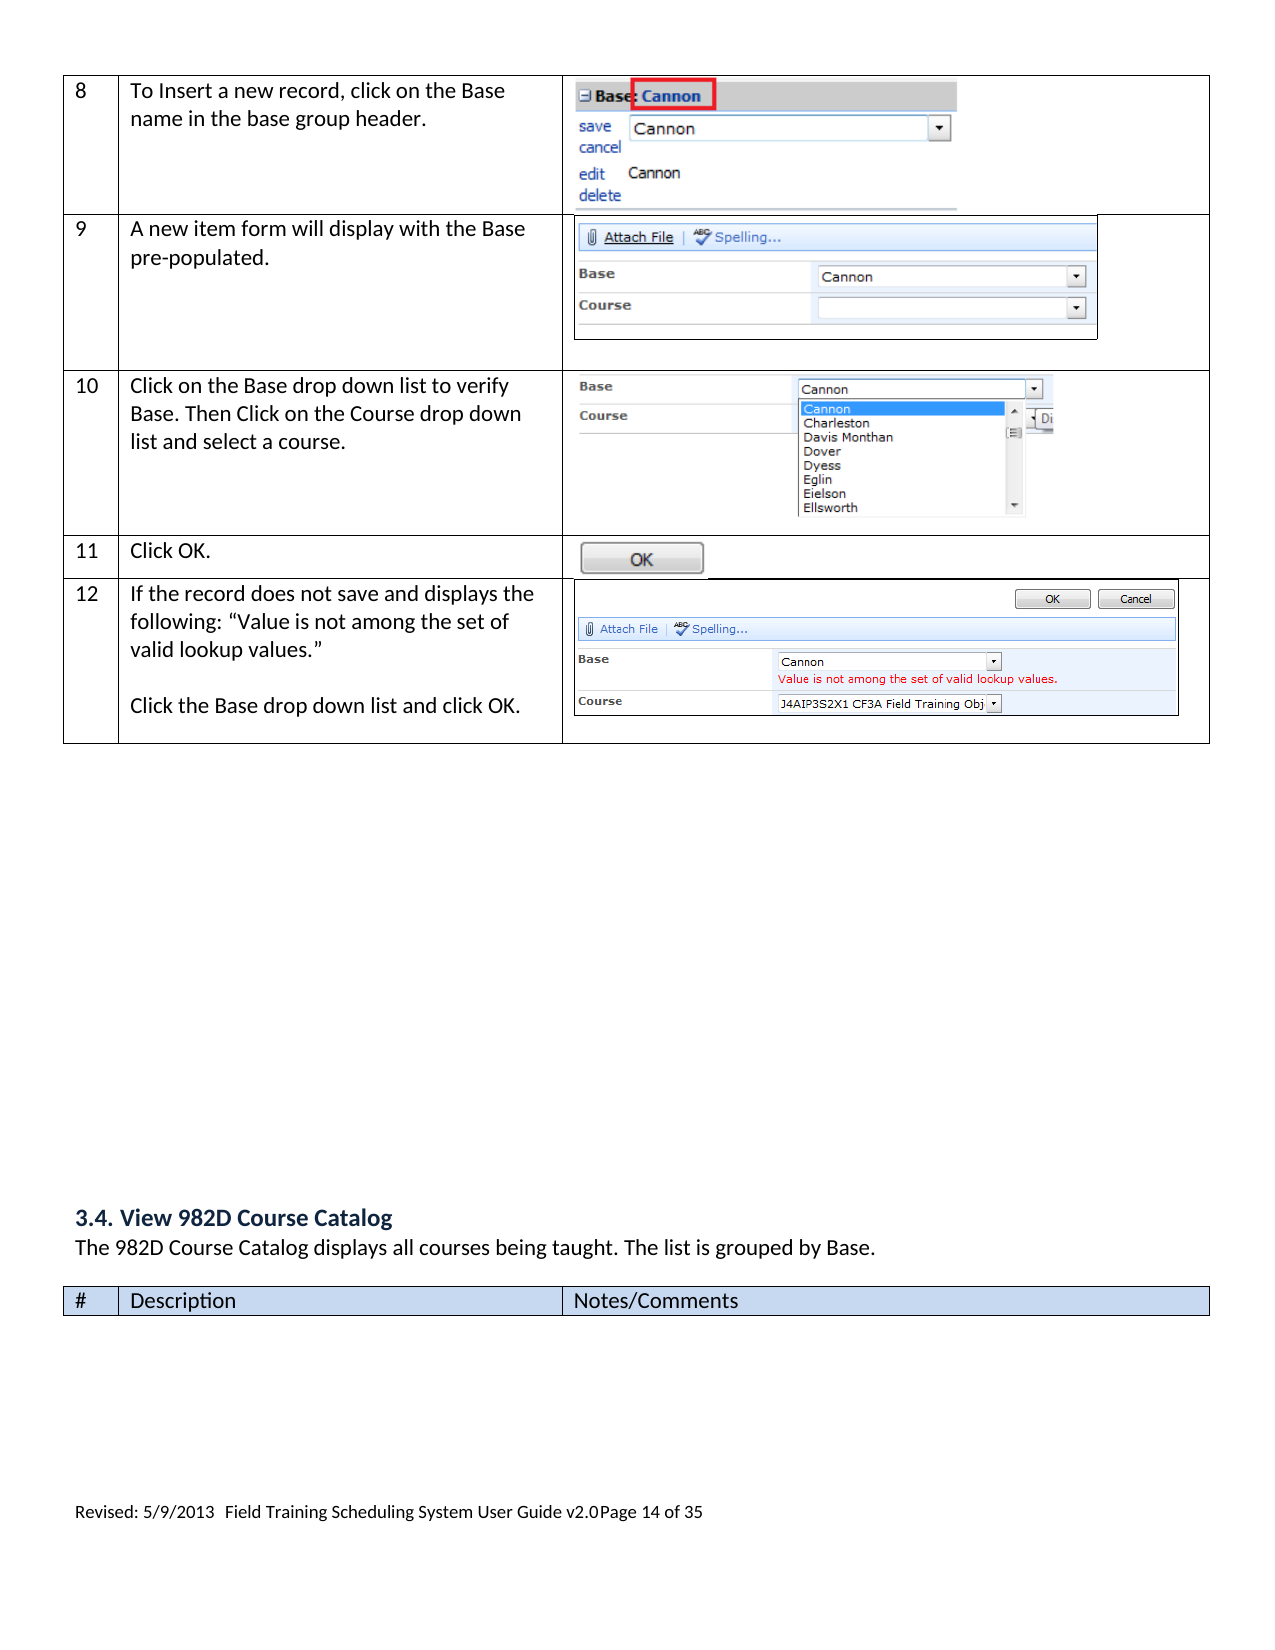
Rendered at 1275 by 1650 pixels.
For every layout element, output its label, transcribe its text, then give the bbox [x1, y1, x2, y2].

table_header Notes/Comments [563, 1287, 1209, 1315]
table_cell [563, 536, 573, 578]
table_cell [960, 76, 1209, 213]
table_cell If the record does not save and displays the following: “Value is not among the set of valid lookup values.” Click the Base drop down list and click OK. [119, 579, 562, 743]
table_cell [1054, 371, 1209, 535]
picture [575, 216, 1097, 339]
table_cell 11 [64, 536, 118, 578]
table_cell Click on the Base drop down list to verify Base. Then Click on the Course drop down list and select a course. [119, 371, 562, 535]
table_header Description [119, 1287, 562, 1315]
picture [573, 76, 960, 214]
table_header # [64, 1287, 118, 1315]
table_cell [563, 371, 573, 535]
table_cell 12 [64, 579, 118, 743]
picture [573, 536, 709, 579]
table_cell 10 [64, 371, 118, 535]
text The 982D Course Catalog displays all courses being taught. The list is grouped by Base. [75, 1233, 1200, 1261]
picture [575, 580, 1178, 715]
table_cell Click OK. [119, 536, 562, 578]
table_cell [563, 215, 1209, 370]
table_cell [563, 579, 1209, 743]
table_cell [563, 76, 573, 213]
picture [573, 371, 1054, 535]
table_cell To Insert a new record, click on the Base name in the base group header. [119, 76, 562, 213]
table_cell 8 [64, 76, 118, 213]
table_cell 9 [64, 215, 118, 370]
table_cell A new item form will display with the Base pre-populated. [119, 215, 562, 370]
text View 982D Course Catalog [75, 1202, 1200, 1233]
table_cell [709, 536, 1209, 578]
